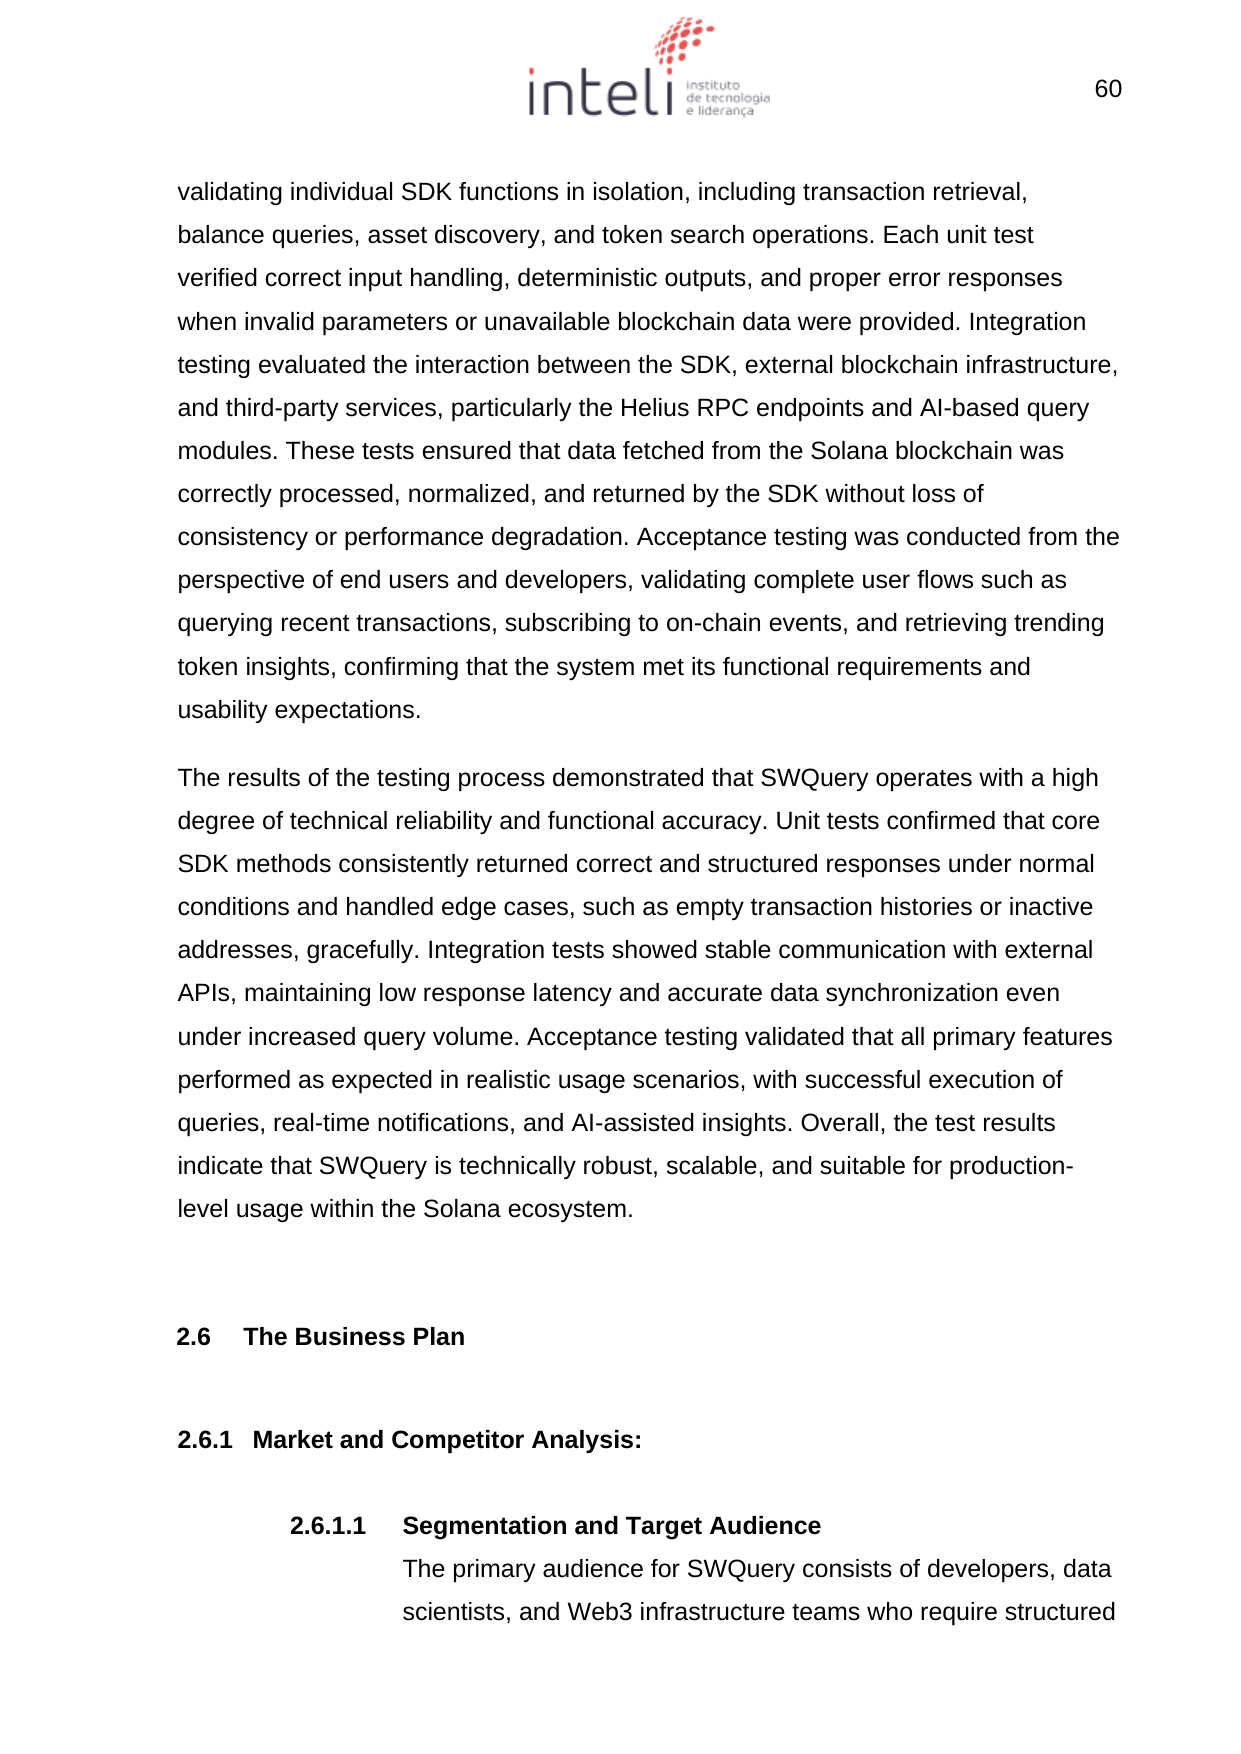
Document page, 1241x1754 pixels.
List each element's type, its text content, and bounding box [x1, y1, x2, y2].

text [177, 177, 1122, 723]
list Segmentation and Target Audience [290, 1511, 1122, 1540]
subtitle The Business Plan [176, 1322, 1122, 1351]
list Market and Competitor Analysis: [177, 1425, 1122, 1454]
picture [529, 17, 770, 118]
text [402, 1554, 1122, 1626]
text The results of the testing process demonstrated that SWQuery operates with a high degree of technical reliability and functional accuracy. Unit tests confirmed that core SDK methods consistently returned correct and structured responses under normal conditions and handled edge cases, such as empty transaction histories or inactive addresses, gracefully. Integration tests showed stable communication with external APIs, maintaining low response latency and accurate data synchronization even under increased query volume. Acceptance testing validated that all primary features performed as expected in realistic usage scenarios, with successful execution of queries, real-time notifications, and AI-assisted insights. Overall, the test results indicate that SWQuery is technically robust, scalable, and suitable for production-level usage within the Solana ecosystem. [177, 763, 1122, 1223]
